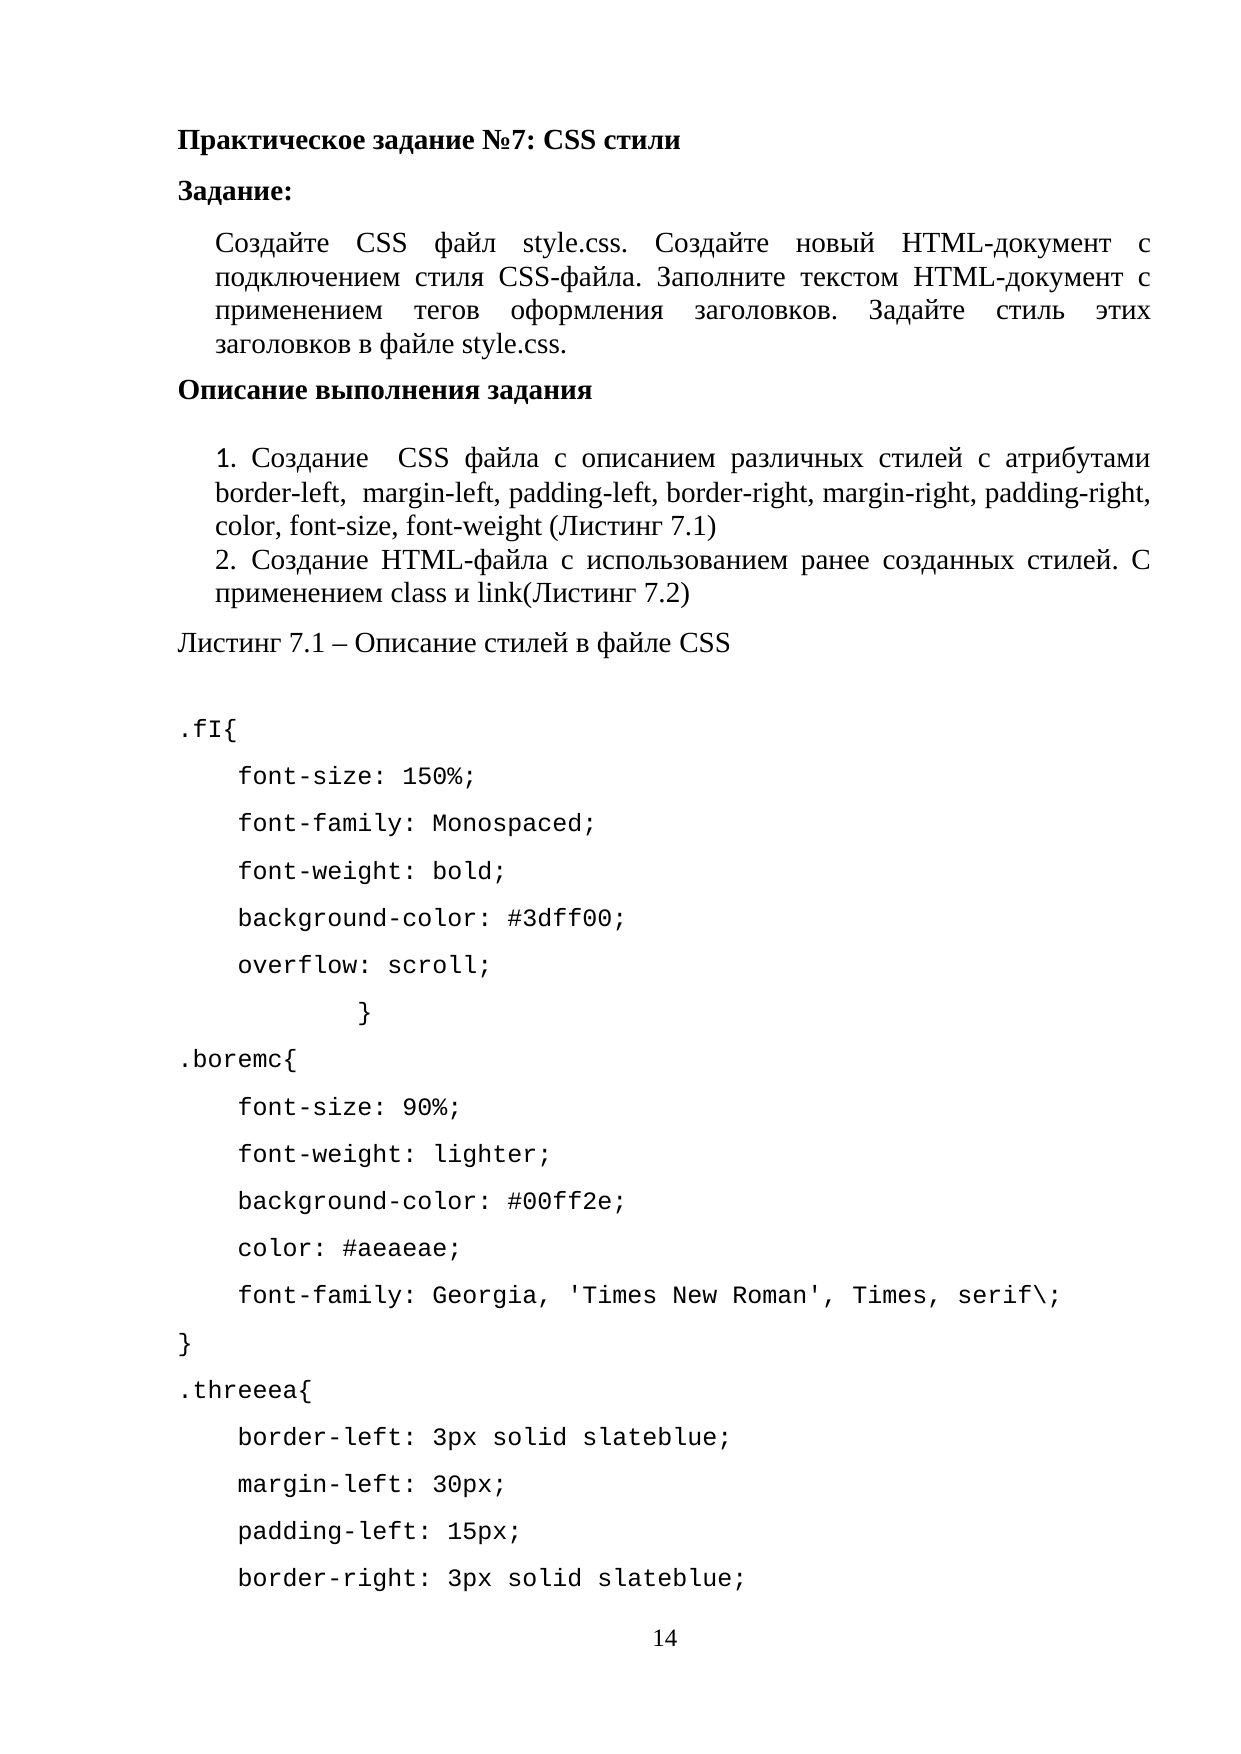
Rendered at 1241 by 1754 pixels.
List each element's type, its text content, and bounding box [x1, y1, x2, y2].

text font-size: 150%; [177, 764, 1152, 792]
list Создание СSS файла с описанием различных стилей с атрибутами border-left, margin-left, padding-left, border-right, margin-right, padding-right, color, font-size, font-weight (Листинг 7.1) [215, 439, 1152, 542]
text color: #aeaeae; [177, 1236, 1152, 1264]
text border-left: 3px solid slateblue; [177, 1424, 1152, 1453]
text Задание: [177, 173, 1152, 206]
subtitle Практическое задание №7: CSS стили [177, 122, 1152, 156]
text background-color: #00ff2e; [177, 1188, 1152, 1217]
text Описание выполнения задания [177, 372, 1152, 406]
text padding-left: 15px; [177, 1519, 1152, 1547]
text font-family: Georgia, 'Times New Roman', Times, serif\; [177, 1283, 1152, 1311]
text font-family: Monospaced; [177, 811, 1152, 839]
text font-weight: lighter; [177, 1141, 1152, 1170]
text font-weight: bold; [177, 858, 1152, 887]
text } [177, 1330, 1152, 1358]
text .boremc{ [177, 1047, 1152, 1075]
text Создайте CSS файл style.css. Создайте новый HTML-документ с подключением стиля СSS-файла. Заполните текстом HTML-документ с применением тегов оформления заголовков. Задайте стиль этих заголовков в файле style.css. [215, 225, 1152, 359]
text Листинг 7.1 – Описание стилей в файле CSS [177, 626, 1152, 659]
text background-color: #3dff00; [177, 905, 1152, 934]
text border-right: 3px solid slateblue; [177, 1566, 1152, 1594]
text margin-left: 30px; [177, 1472, 1152, 1500]
text overflow: scroll; [177, 953, 1152, 981]
text } [177, 1000, 1152, 1028]
text .fI{ [177, 717, 1152, 745]
list Создание HTML-файла с использованием ранее созданных стилей. С применением class и link(Листинг 7.2) [215, 542, 1152, 609]
text font-size: 90%; [177, 1094, 1152, 1122]
text .threeea{ [177, 1377, 1152, 1406]
